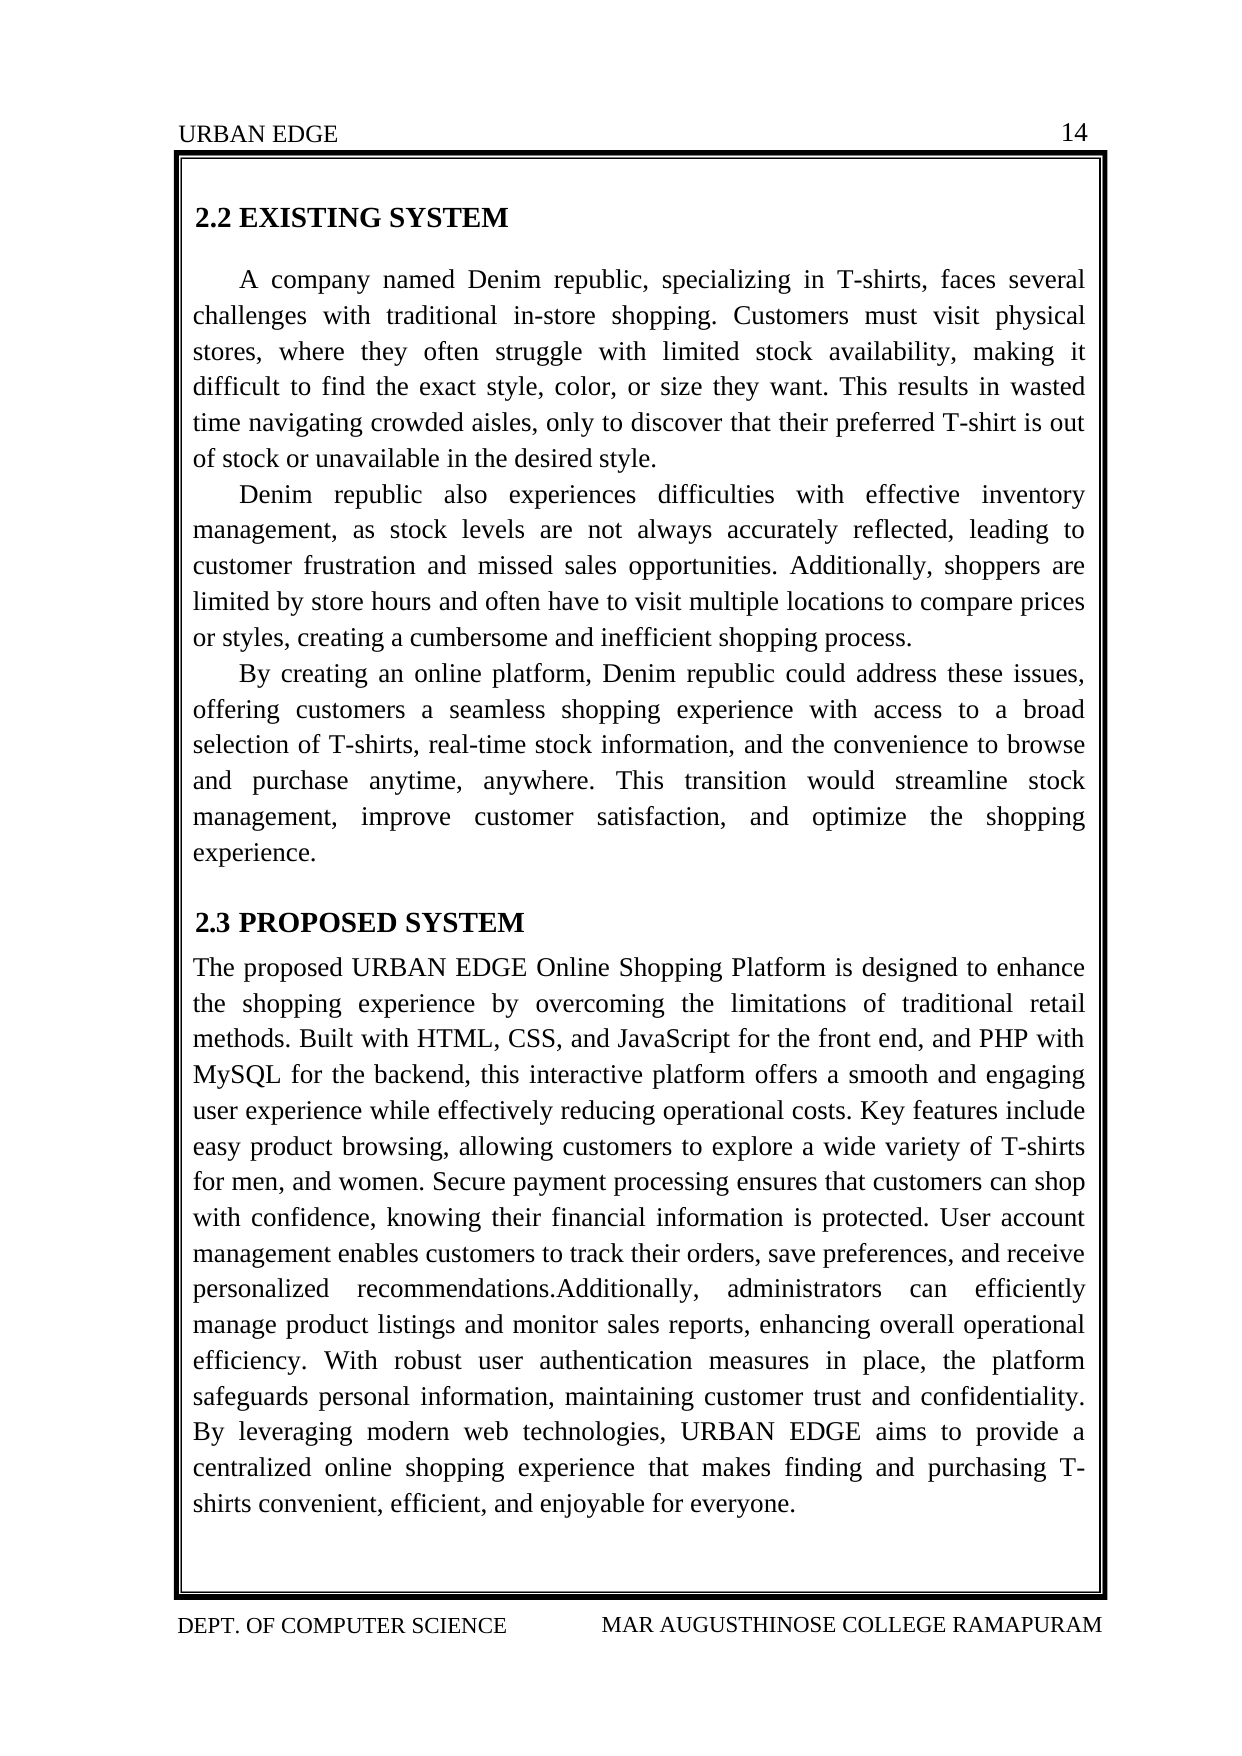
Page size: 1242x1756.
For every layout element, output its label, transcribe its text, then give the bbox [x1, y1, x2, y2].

text Denim republic also experiences difficulties with effective inventory management, as stock levels are not always accurately reflected, leading to customer frustration and missed sales opportunities. Additionally, shoppers are limited by store hours and often have to visit multiple locations to compare prices or styles, creating a cumbersome and inefficient shopping process. [193, 478, 1086, 652]
list EXISTING SYSTEM [195, 200, 1104, 233]
text By creating an online platform, Denim republic could address these issues, offering customers a seamless shopping experience with access to a broad selection of T-shirts, real-time stock information, and the convenience to browse and purchase anytime, anywhere. This transition would streamline stock management, improve customer satisfaction, and optimize the shopping experience. [193, 657, 1086, 867]
text The proposed URBAN EDGE Online Shopping Platform is designed to enhance the shopping experience by overcoming the limitations of traditional retail methods. Built with HTML, CSS, and JavaScript for the front end, and PHP with MySQL for the backend, this interactive platform offers a smooth and engaging user experience while effectively reducing operational costs. Key features include easy product browsing, allowing customers to explore a wide variety of T-shirts for men, and women. Secure payment processing ensures that customers can shop with confidence, knowing their financial information is protected. User account management enables customers to track their orders, save preferences, and receive personalized recommendations.Additionally, administrators can efficiently manage product listings and monitor sales reports, enhancing overall operational efficiency. With robust user authentication measures in place, the platform safeguards personal information, maintaining customer trust and confidentiality. By leveraging modern web technologies, URBAN EDGE aims to provide a centralized online shopping experience that makes finding and purchasing T-shirts convenient, efficient, and enjoyable for everyone. [193, 951, 1086, 1518]
subtitle PROPOSED SYSTEM [195, 905, 1104, 938]
text A company named Denim republic, specializing in T-shirts, faces several challenges with traditional in-store shopping. Customers must visit physical stores, where they often struggle with limited stock availability, making it difficult to find the exact style, color, or size they want. This results in wasted time navigating crowded aisles, only to discover that their preferred T-shirt is out of stock or unavailable in the desired style. [193, 263, 1086, 473]
picture [173, 150, 1108, 1600]
